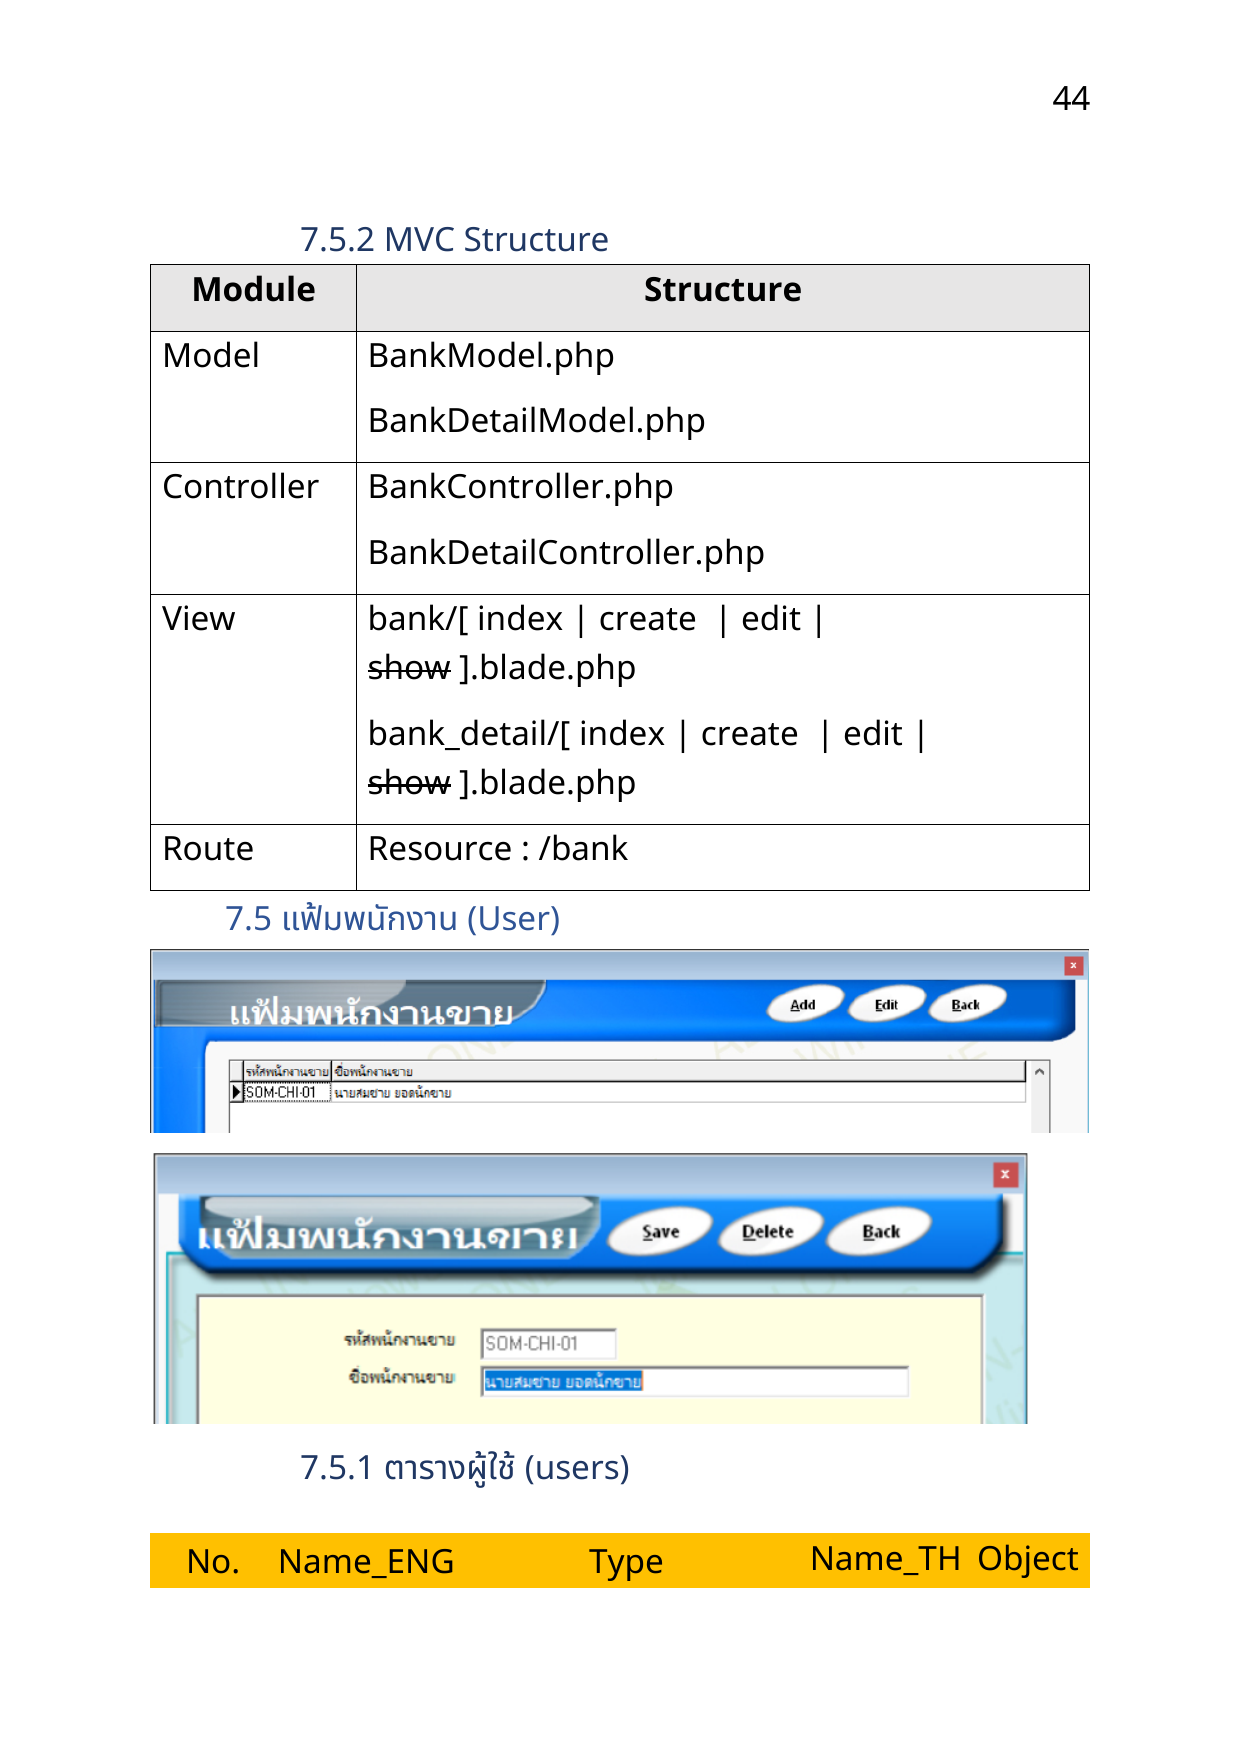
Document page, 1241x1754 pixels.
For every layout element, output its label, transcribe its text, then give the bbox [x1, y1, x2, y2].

table_cell BankModel.php BankDetailModel.php [357, 332, 1089, 462]
table_cell View [151, 595, 356, 824]
picture [150, 1152, 1028, 1424]
table_cell Route [151, 825, 356, 890]
subtitle 7.5.1 ตารางผู้ใช้ (users) [300, 1444, 1090, 1494]
picture [150, 949, 1089, 1133]
table_cell Controller [151, 463, 356, 594]
table_header Type [579, 1533, 808, 1588]
table_header Structure [357, 265, 1089, 331]
table_cell bank/[ index | create | edit | show ].blade.php bank_detail/[ index | create | edit | show ].blade.php [357, 595, 1089, 824]
table_cell Model [151, 332, 356, 462]
table_cell BankController.php BankDetailController.php [357, 463, 1089, 594]
table_header Module [151, 265, 356, 331]
subtitle 7.5 แฟ้มพนักงาน (User) [225, 895, 1090, 946]
table_cell Resource : /bank [357, 825, 1089, 890]
subtitle 7.5.2 MVC Structure [300, 215, 1090, 261]
table_header No. [150, 1533, 268, 1588]
table_header Name_ENG [268, 1533, 579, 1588]
table_header Name_TH [808, 1533, 975, 1588]
table_header Object [975, 1533, 1090, 1588]
